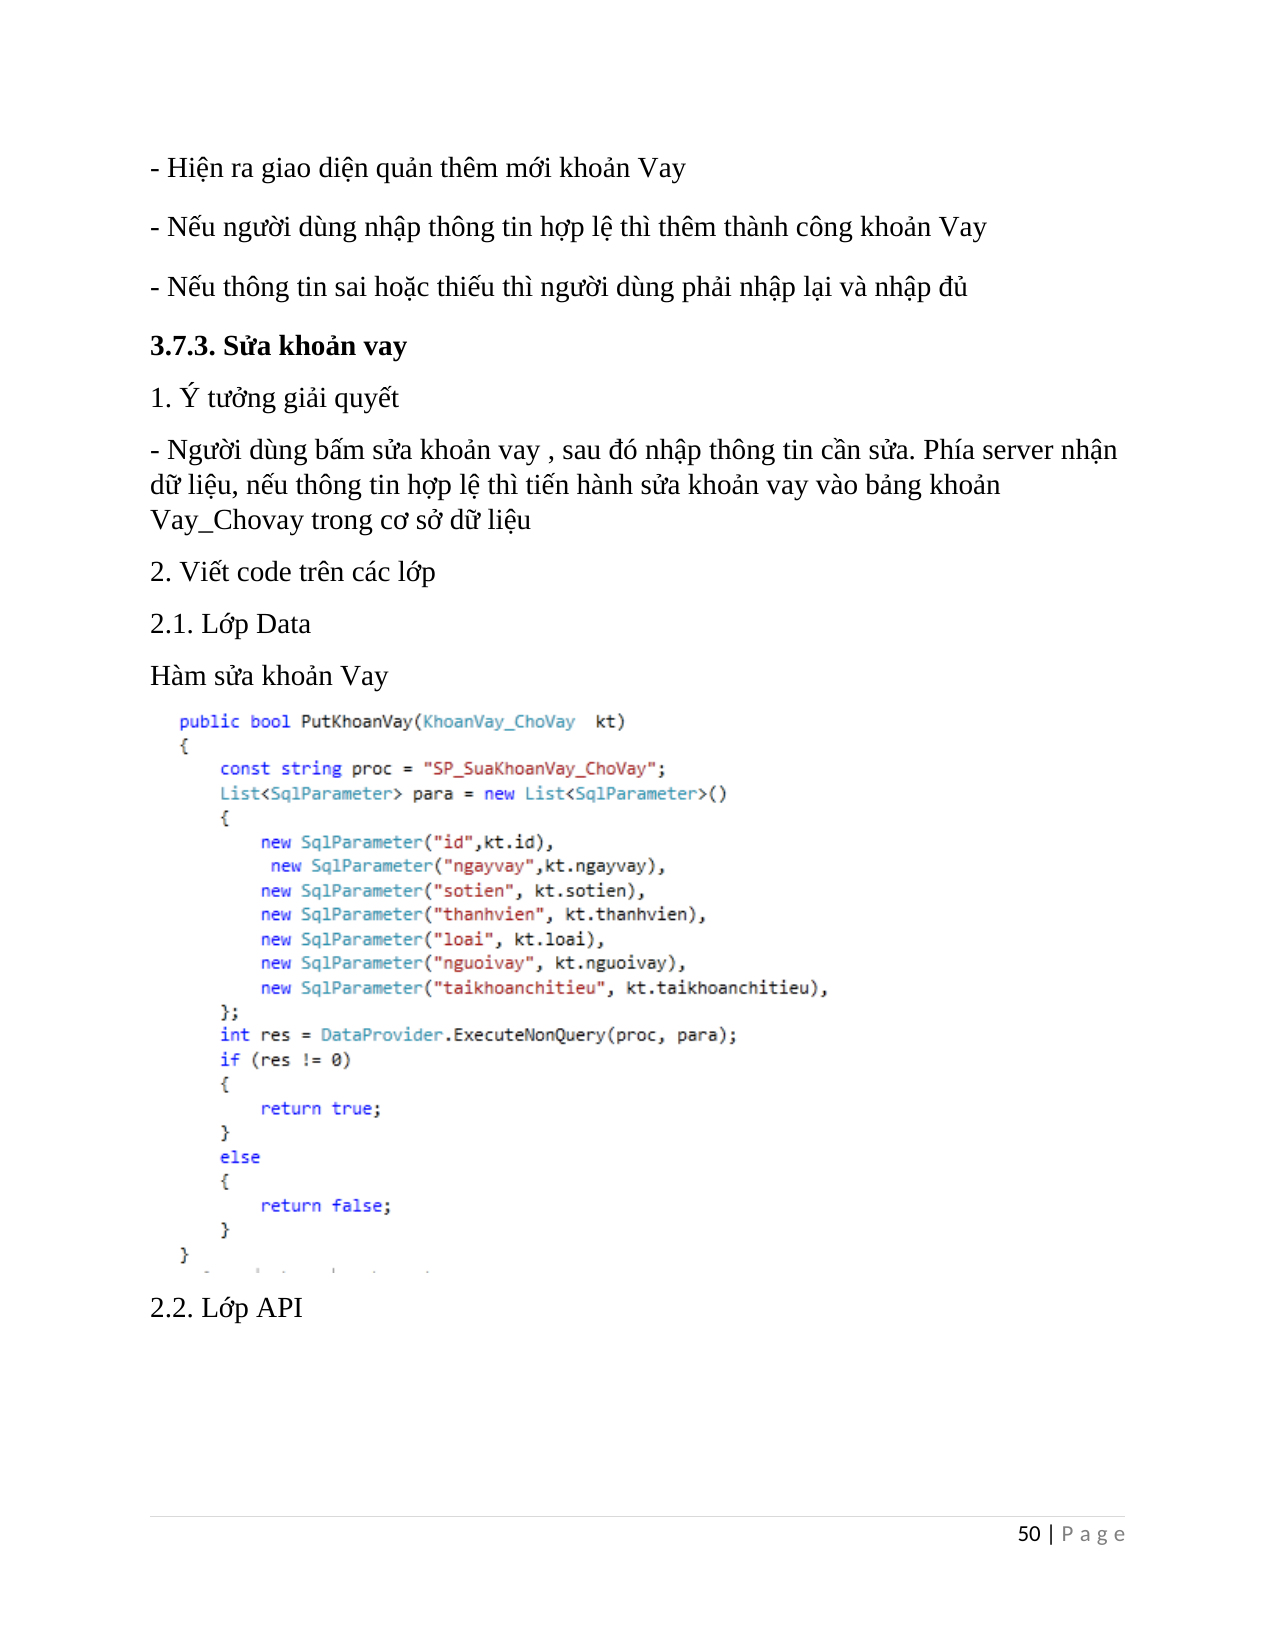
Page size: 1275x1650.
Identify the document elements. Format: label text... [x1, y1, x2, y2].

text Hàm sửa khoản Vay [150, 658, 1125, 691]
text 2.1. Lớp Data [150, 606, 1125, 639]
text - Hiện ra giao diện quản thêm mới khoản Vay [150, 150, 1125, 183]
text 2.2. Lớp API [150, 1290, 1125, 1324]
text - Nếu người dùng nhập thông tin hợp lệ thì thêm thành công khoản Vay [150, 209, 1125, 243]
text - Nếu thông tin sai hoặc thiếu thì người dùng phải nhập lại và nhập đủ [150, 269, 1125, 302]
text 3.7.3. Sửa khoản vay [150, 328, 1125, 362]
text 1. Ý tưởng giải quyết [150, 380, 1125, 413]
text 2. Viết code trên các lớp [150, 554, 1125, 588]
picture [150, 709, 860, 1273]
text - Người dùng bấm sửa khoản vay , sau đó nhập thông tin cần sửa. Phía server nhận dữ liệu, nếu thông tin hợp lệ thì tiến hành sửa khoản vay vào bảng khoản Vay_Chovay trong cơ sở dữ liệu [150, 432, 1125, 536]
